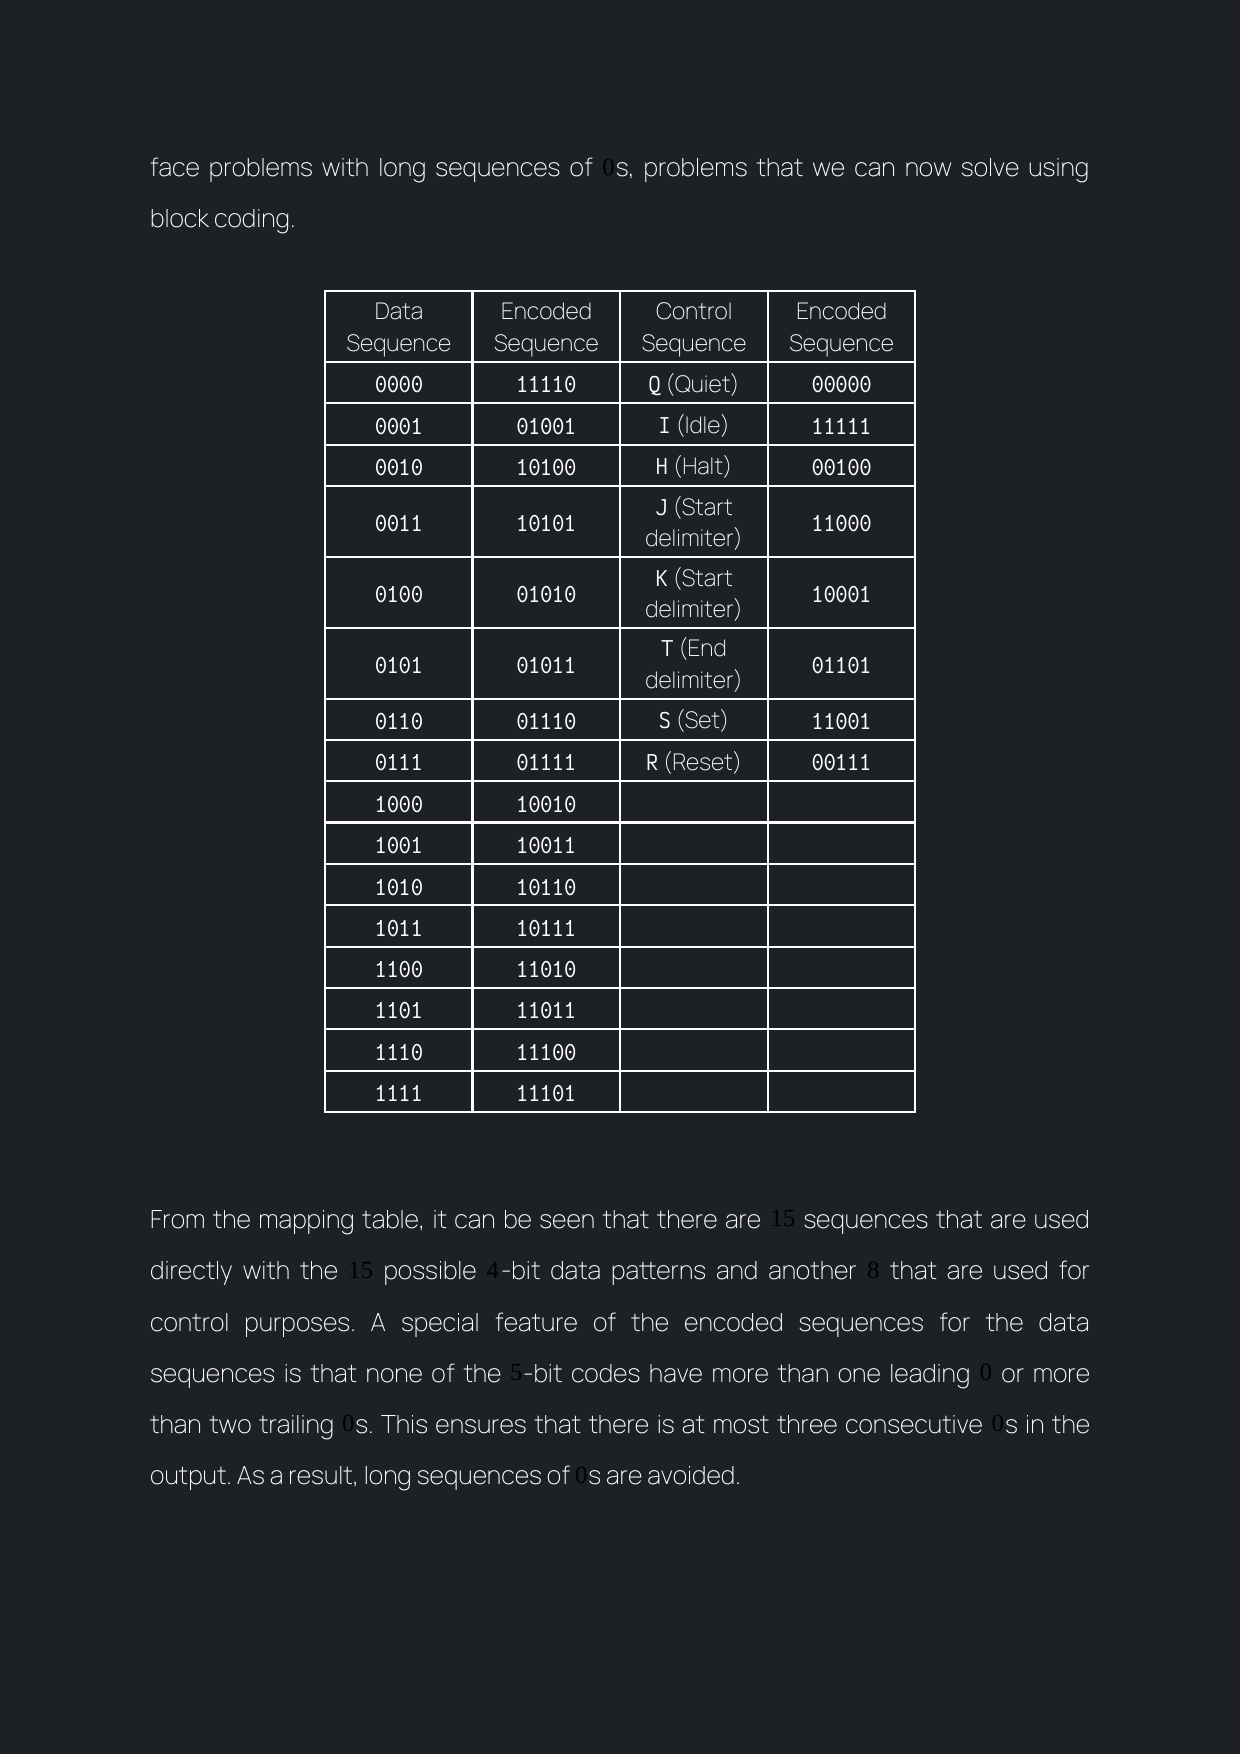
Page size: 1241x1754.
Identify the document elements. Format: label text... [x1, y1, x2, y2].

table_cell 1001 [326, 824, 471, 863]
table_cell 11100 [474, 1030, 619, 1069]
table_cell T (End delimiter) [621, 629, 767, 697]
table_cell 11111 [769, 404, 914, 443]
table_cell [621, 824, 767, 863]
table_cell 0011 [326, 487, 471, 556]
table_header Encoded Sequence [769, 292, 914, 361]
table_cell 10101 [474, 487, 619, 556]
table_cell [621, 1030, 767, 1069]
table_cell [621, 865, 767, 904]
table_cell 1010 [326, 865, 471, 904]
table_cell 0101 [326, 629, 471, 697]
table_cell 01011 [474, 629, 619, 697]
table_cell 01110 [474, 700, 619, 739]
table_cell 10011 [474, 824, 619, 863]
table_cell 10001 [769, 558, 914, 627]
table_cell 00100 [769, 446, 914, 485]
table_cell 1011 [326, 906, 471, 946]
table_cell 01001 [474, 404, 619, 443]
table_cell 01010 [474, 558, 619, 627]
table_cell R (Reset) [621, 741, 767, 780]
table_cell [621, 989, 767, 1028]
table_cell [621, 948, 767, 987]
table_cell 11001 [769, 700, 914, 739]
table_cell 1110 [326, 1030, 471, 1069]
table_cell 00000 [769, 363, 914, 402]
table_cell 0111 [326, 741, 471, 780]
table_cell 0000 [326, 363, 471, 402]
table_cell [769, 989, 914, 1028]
table_cell 10100 [474, 446, 619, 485]
table_cell 0010 [326, 446, 471, 485]
text From the mapping table, it can be seen that there are sequences that are used directly with the possible -bit data patterns and another that are used for control purposes. A special feature of the encoded sequences for the data sequences is that none of the -bit codes have more than one leading or more than two trailing s. This ensures that there is at most three consecutive s in the output. As a result, long sequences of s are avoided. [150, 1202, 1090, 1492]
table_cell 0100 [326, 558, 471, 627]
table_cell [769, 1030, 914, 1069]
table_cell K (Start delimiter) [621, 558, 767, 627]
table_cell 01111 [474, 741, 619, 780]
table_cell 11110 [474, 363, 619, 402]
table_cell 0110 [326, 700, 471, 739]
table_cell 11101 [474, 1072, 619, 1111]
table_cell 10111 [474, 906, 619, 946]
table_cell 11010 [474, 948, 619, 987]
table_cell I (Idle) [621, 404, 767, 443]
table_cell H (Halt) [621, 446, 767, 485]
table_cell [769, 782, 914, 821]
table_cell 1111 [326, 1072, 471, 1111]
table_cell 10010 [474, 782, 619, 821]
table_cell [769, 865, 914, 904]
table_cell S (Set) [621, 700, 767, 739]
table_header Encoded Sequence [474, 292, 619, 361]
table_cell [769, 948, 914, 987]
table_cell J (Start delimiter) [621, 487, 767, 556]
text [150, 150, 1090, 235]
table_cell [769, 824, 914, 863]
table_cell [621, 1072, 767, 1111]
table_header Control Sequence [621, 292, 767, 361]
table_cell 11011 [474, 989, 619, 1028]
table_cell [621, 782, 767, 821]
table_cell 01101 [769, 629, 914, 697]
table_cell 00111 [769, 741, 914, 780]
table_cell 1100 [326, 948, 471, 987]
table_cell 10110 [474, 865, 619, 904]
table_cell [769, 1072, 914, 1111]
table_cell Q (Quiet) [621, 363, 767, 402]
table_cell 1000 [326, 782, 471, 821]
table_cell 11000 [769, 487, 914, 556]
table_header Data Sequence [326, 292, 471, 361]
table_cell 1101 [326, 989, 471, 1028]
table_cell 0001 [326, 404, 471, 443]
table_cell [621, 906, 767, 946]
table_cell [769, 906, 914, 946]
